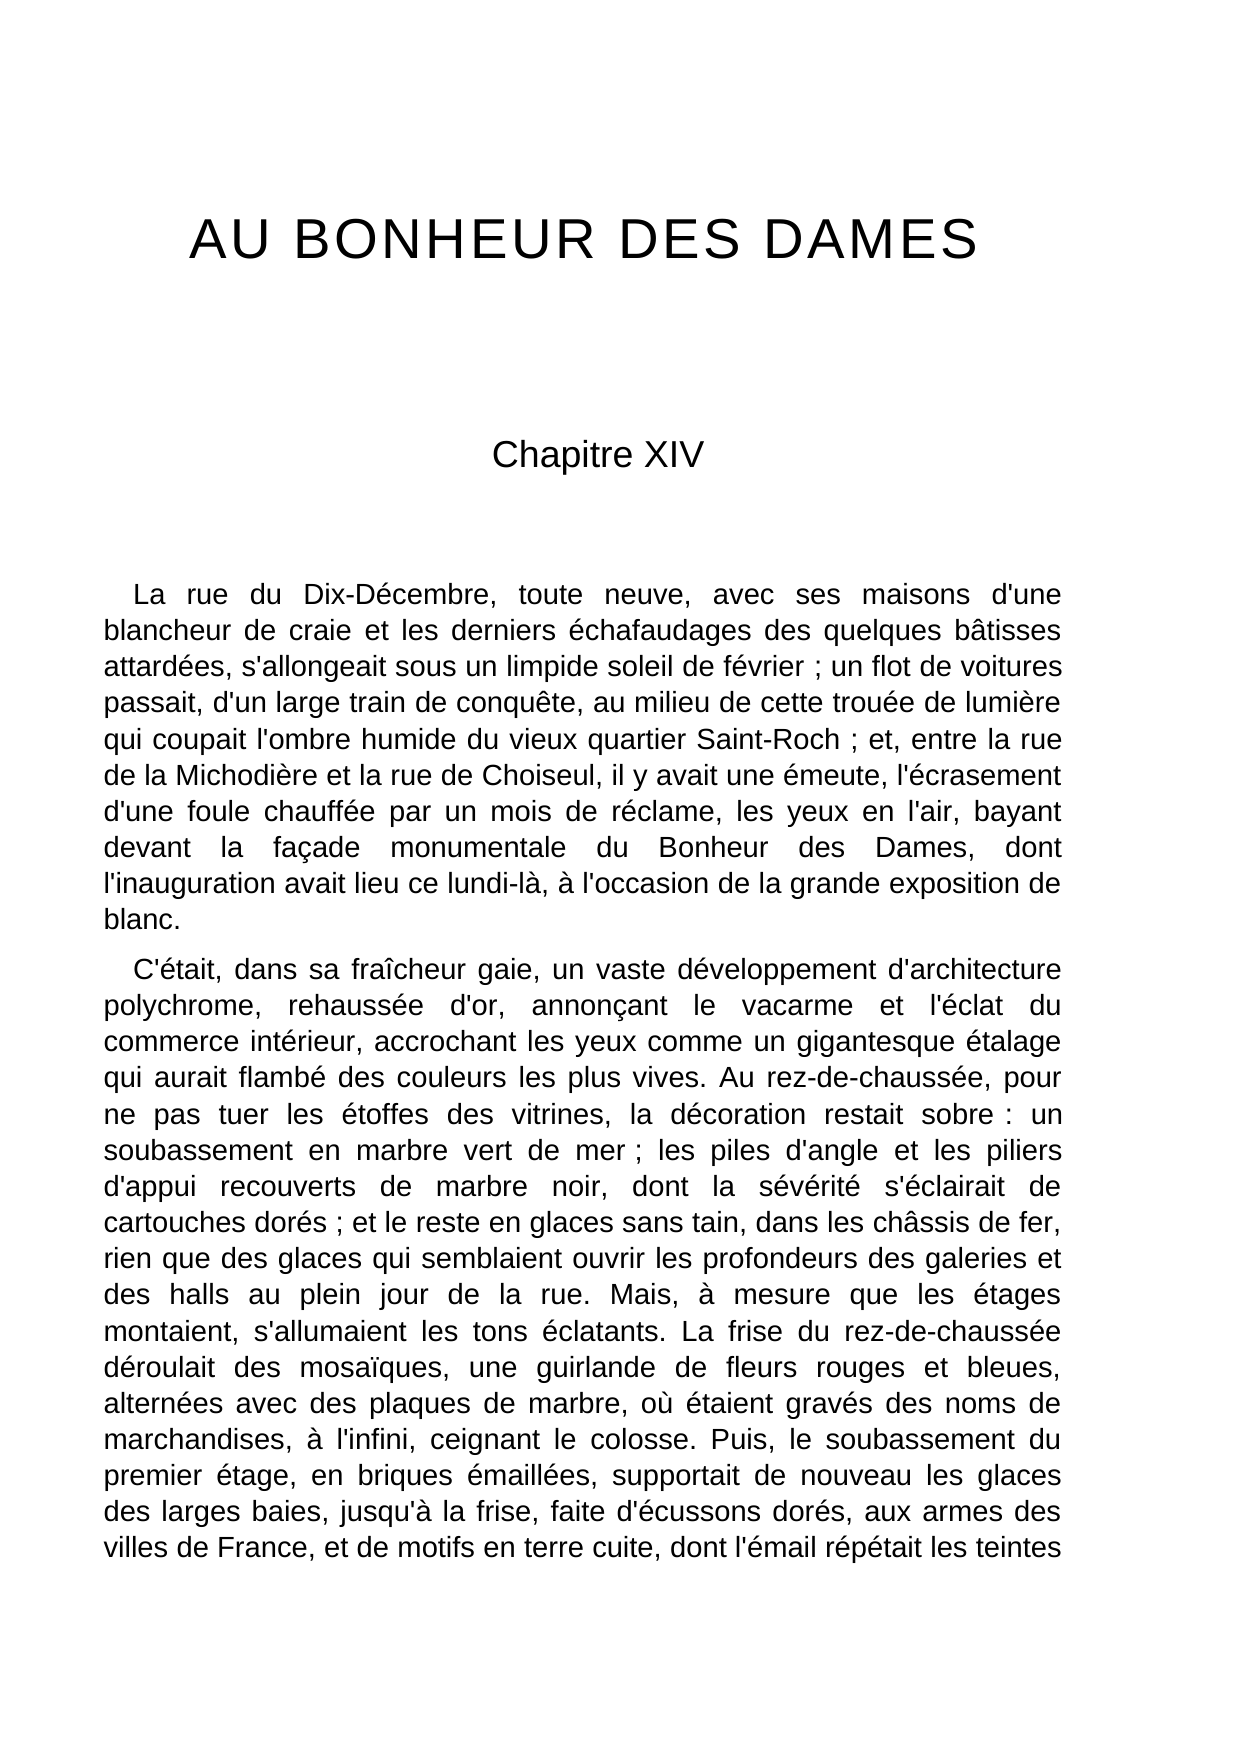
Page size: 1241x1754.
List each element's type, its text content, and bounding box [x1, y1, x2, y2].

text La rue du Dix-Décembre, toute neuve, avec ses maisons d'une blancheur de craie et les derniers échafaudages des quelques bâtisses attardées, s'allongeait sous un limpide soleil de février ; un flot de voitures passait, d'un large train de conquête, au milieu de cette trouée de lumière qui coupait l'ombre humide du vieux quartier Saint-Roch ; et, entre la rue de la Michodière et la rue de Choiseul, il y avait une émeute, l'écrasement d'une foule chauffée par un mois de réclame, les yeux en l'air, bayant devant la façade monumentale du Bonheur des Dames, dont l'inauguration avait lieu ce lundi-là, à l'occasion de la grande exposition de blanc. [103, 577, 1063, 936]
text Chapitre XIV [103, 433, 1063, 476]
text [103, 952, 1063, 1564]
title AU BONHEUR DES DAMES [104, 205, 1063, 270]
